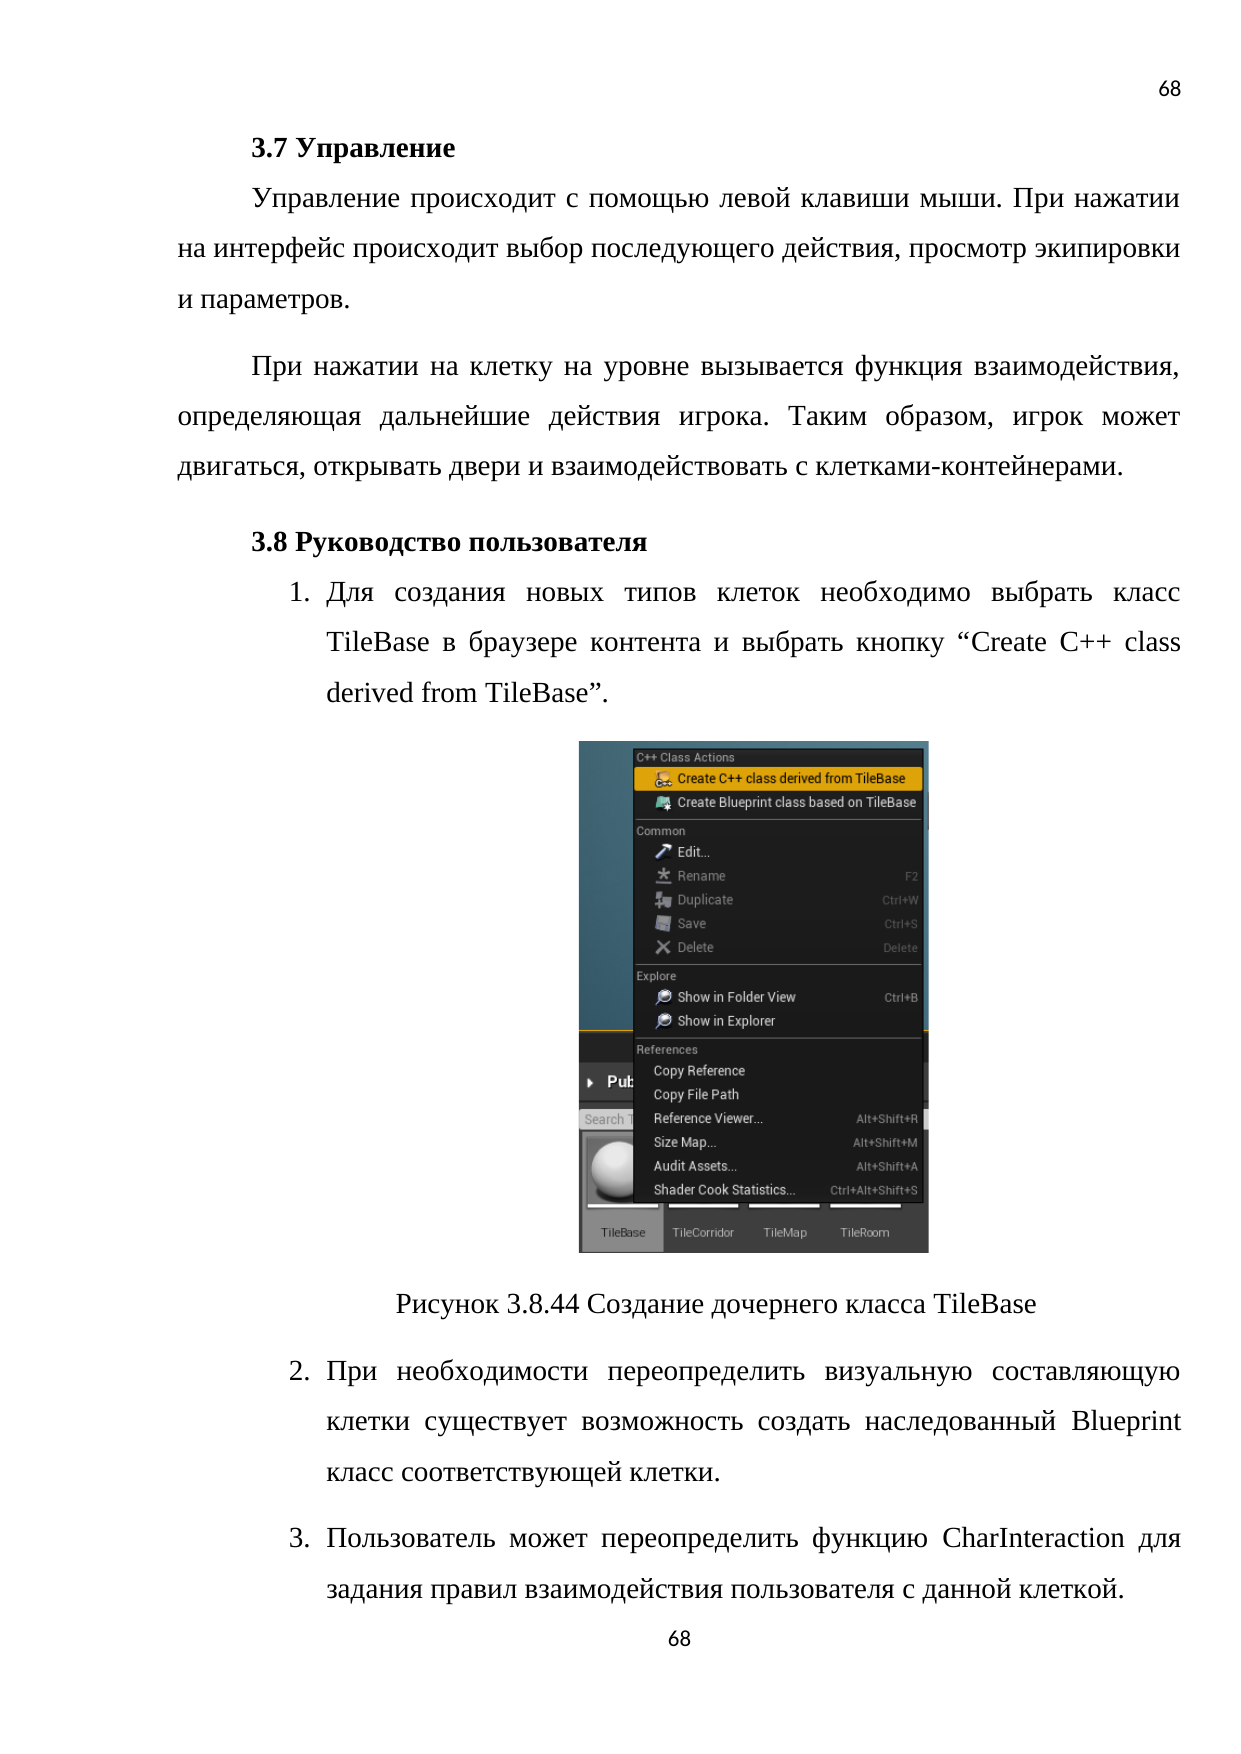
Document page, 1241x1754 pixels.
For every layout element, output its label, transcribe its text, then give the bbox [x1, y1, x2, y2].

picture [578, 741, 929, 1253]
subtitle Руководство пользователя [177, 524, 1181, 557]
list При необходимости переопределить визуальную составляющую клетки существует возможность создать наследованный Blueprint класс соответствующей клетки. [288, 1353, 1181, 1487]
text При нажатии на клетку на уровне вызывается функция взаимодействия, определяющая дальнейшие действия игрока. Таким образом, игрок может двигаться, открывать двери и взаимодействовать с клетками-контейнерами. [177, 348, 1181, 482]
text Управление происходит с помощью левой клавиши мыши. При нажатии на интерфейс происходит выбор последующего действия, просмотр экипировки и параметров. [177, 180, 1181, 314]
list Пользователь может переопределить функцию CharInteraction для задания правил взаимодействия пользователя с данной клеткой. [288, 1521, 1181, 1604]
list Для создания новых типов клеток необходимо выбрать класс TileBase в браузере контента и выбрать кнопку “Create C++ class derived from TileBase”. [288, 574, 1181, 708]
subtitle Управление [177, 130, 1181, 163]
